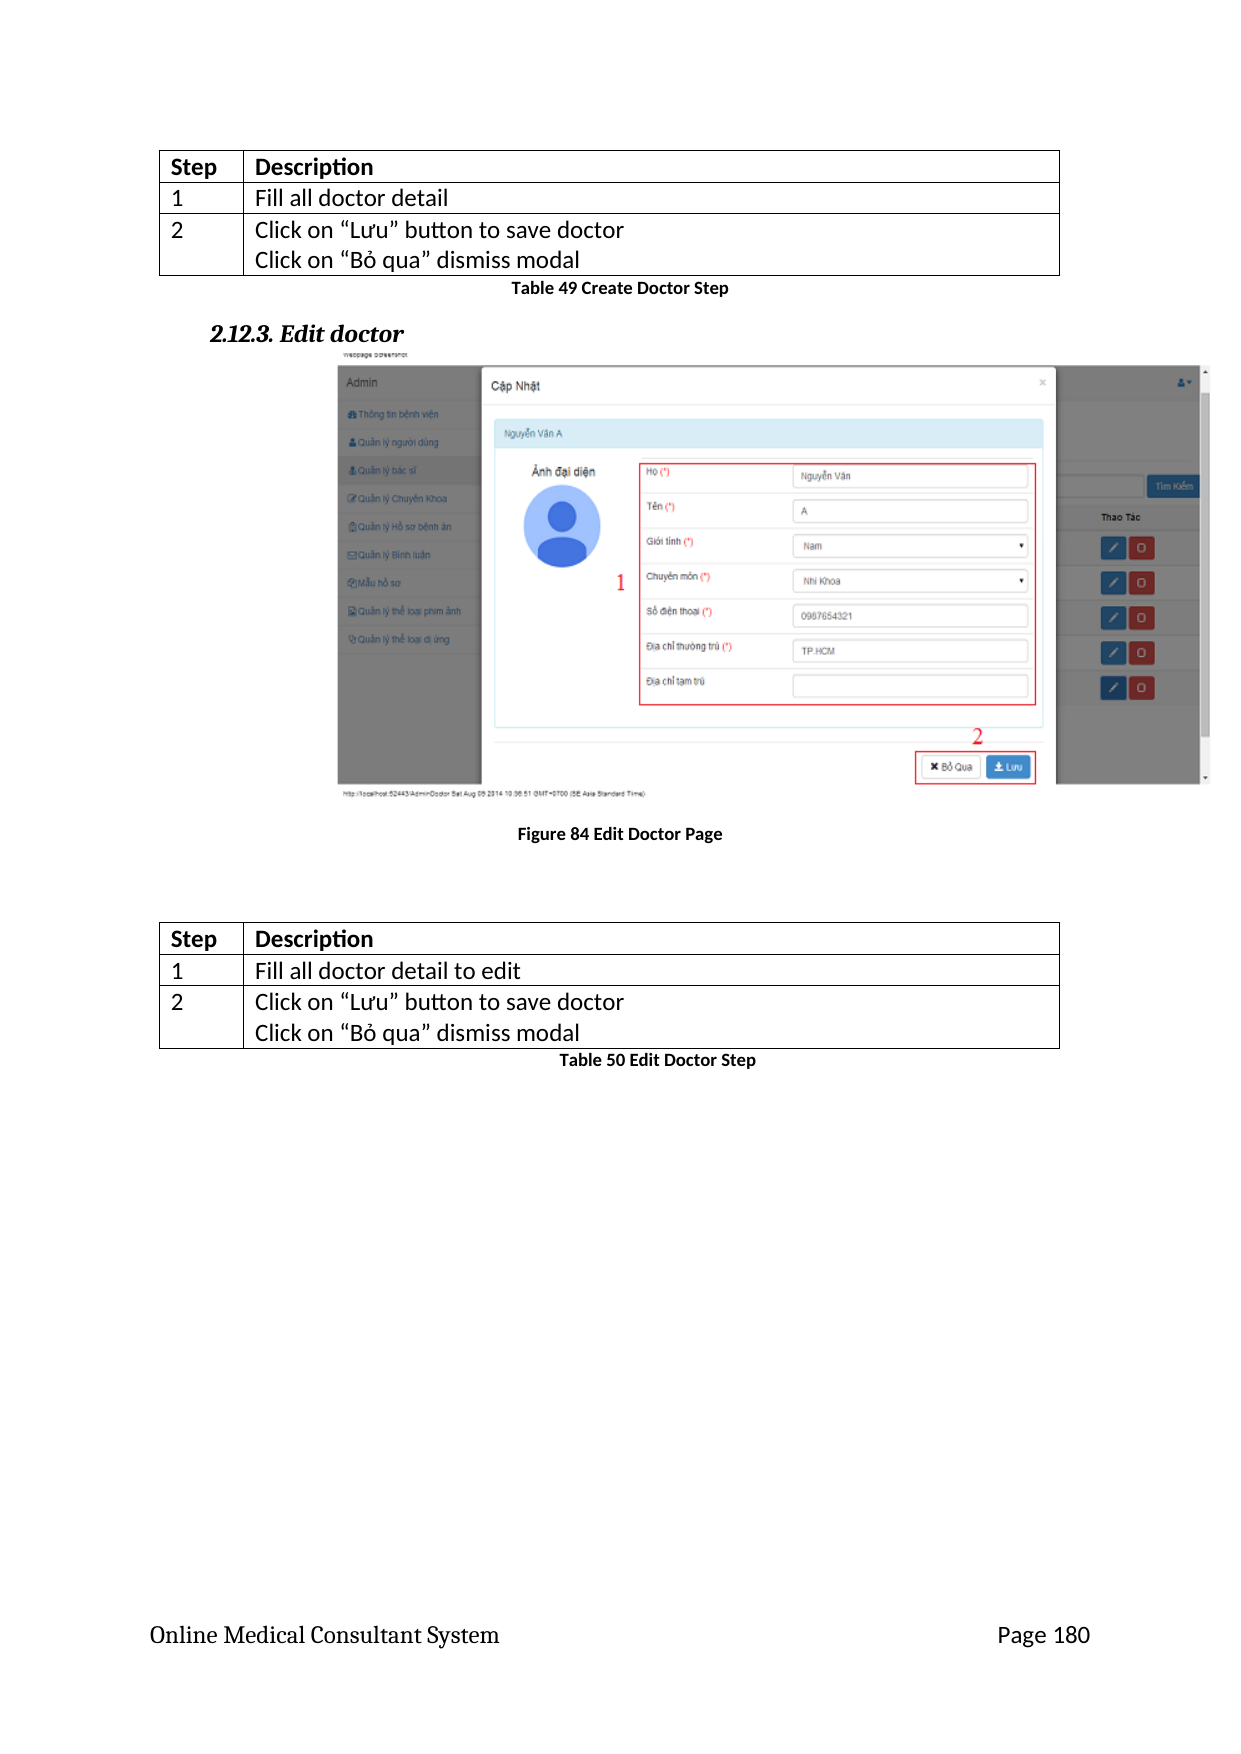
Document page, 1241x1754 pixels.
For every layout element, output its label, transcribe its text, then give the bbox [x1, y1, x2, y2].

subtitle Edit doctor [210, 320, 1090, 349]
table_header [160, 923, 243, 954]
text Table 50 Edit Doctor Step [150, 1048, 1090, 1071]
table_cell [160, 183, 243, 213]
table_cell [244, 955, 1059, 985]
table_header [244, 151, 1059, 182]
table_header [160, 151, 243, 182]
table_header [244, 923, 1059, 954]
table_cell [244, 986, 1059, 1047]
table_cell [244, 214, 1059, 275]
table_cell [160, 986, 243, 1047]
text Figure 84 Edit Doctor Page [150, 823, 1090, 846]
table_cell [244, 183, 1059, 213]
picture [337, 353, 1210, 798]
text Table 49 Create Doctor Step [150, 276, 1090, 299]
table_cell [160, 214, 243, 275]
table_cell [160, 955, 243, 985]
